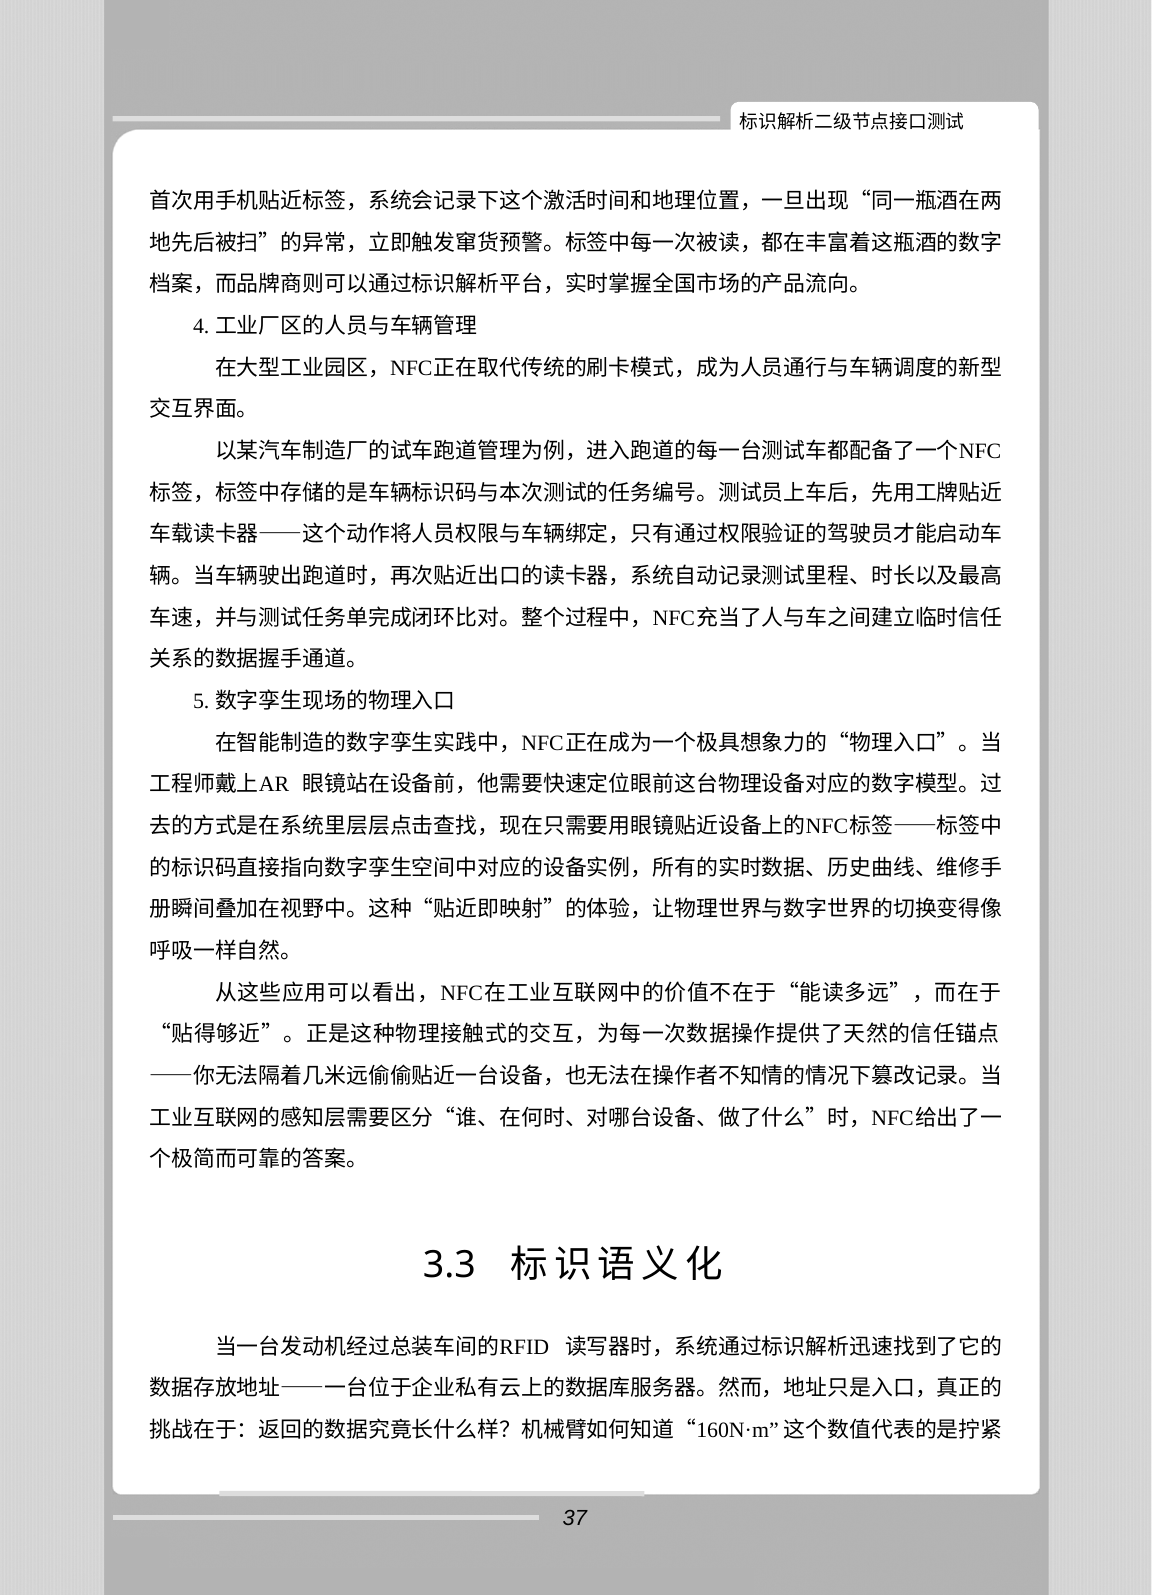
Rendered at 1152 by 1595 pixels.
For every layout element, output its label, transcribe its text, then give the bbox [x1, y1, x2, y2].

text 在大型工业园区，NFC正在取代传统的刷卡模式，成为人员通行与车辆调度的新型交互界面。 [149, 344, 1002, 428]
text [149, 178, 1002, 303]
list 数字孪生现场的物理入口 [149, 678, 1002, 719]
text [149, 1324, 1002, 1449]
text 在智能制造的数字孪生实践中，NFC正在成为一个极具想象力的“物理入口”。当工程师戴上AR眼镜站在设备前，他需要快速定位眼前这台物理设备对应的数字模型。过去的方式是在系统里层层点击查找，现在只需要用眼镜贴近设备上的NFC标签——标签中的标识码直接指向数字孪生空间中对应的设备实例，所有的实时数据、历史曲线、维修手册瞬间叠加在视野中。这种“贴近即映射”的体验，让物理世界与数字世界的切换变得像呼吸一样自然。 [149, 719, 1002, 969]
picture [0, 0, 1152, 1595]
text 从这些应用可以看出，NFC在工业互联网中的价值不在于“能读多远”，而在于“贴得够近”。正是这种物理接触式的交互，为每一次数据操作提供了天然的信任锚点——你无法隔着几米远偷偷贴近一台设备，也无法在操作者不知情的情况下篡改记录。当工业互联网的感知层需要区分“谁、在何时、对哪台设备、做了什么”时，NFC给出了一个极简而可靠的答案。 [149, 969, 1002, 1178]
list 工业厂区的人员与车辆管理 [149, 303, 1002, 344]
text 以某汽车制造厂的试车跑道管理为例，进入跑道的每一台测试车都配备了一个NFC标签，标签中存储的是车辆标识码与本次测试的任务编号。测试员上车后，先用工牌贴近车载读卡器——这个动作将人员权限与车辆绑定，只有通过权限验证的驾驶员才能启动车辆。当车辆驶出跑道时，再次贴近出口的读卡器，系统自动记录测试里程、时长以及最高车速，并与测试任务单完成闭环比对。整个过程中，NFC充当了人与车之间建立临时信任关系的数据握手通道。 [149, 428, 1002, 678]
subtitle 3.3 标识语义化 [149, 1219, 1002, 1303]
